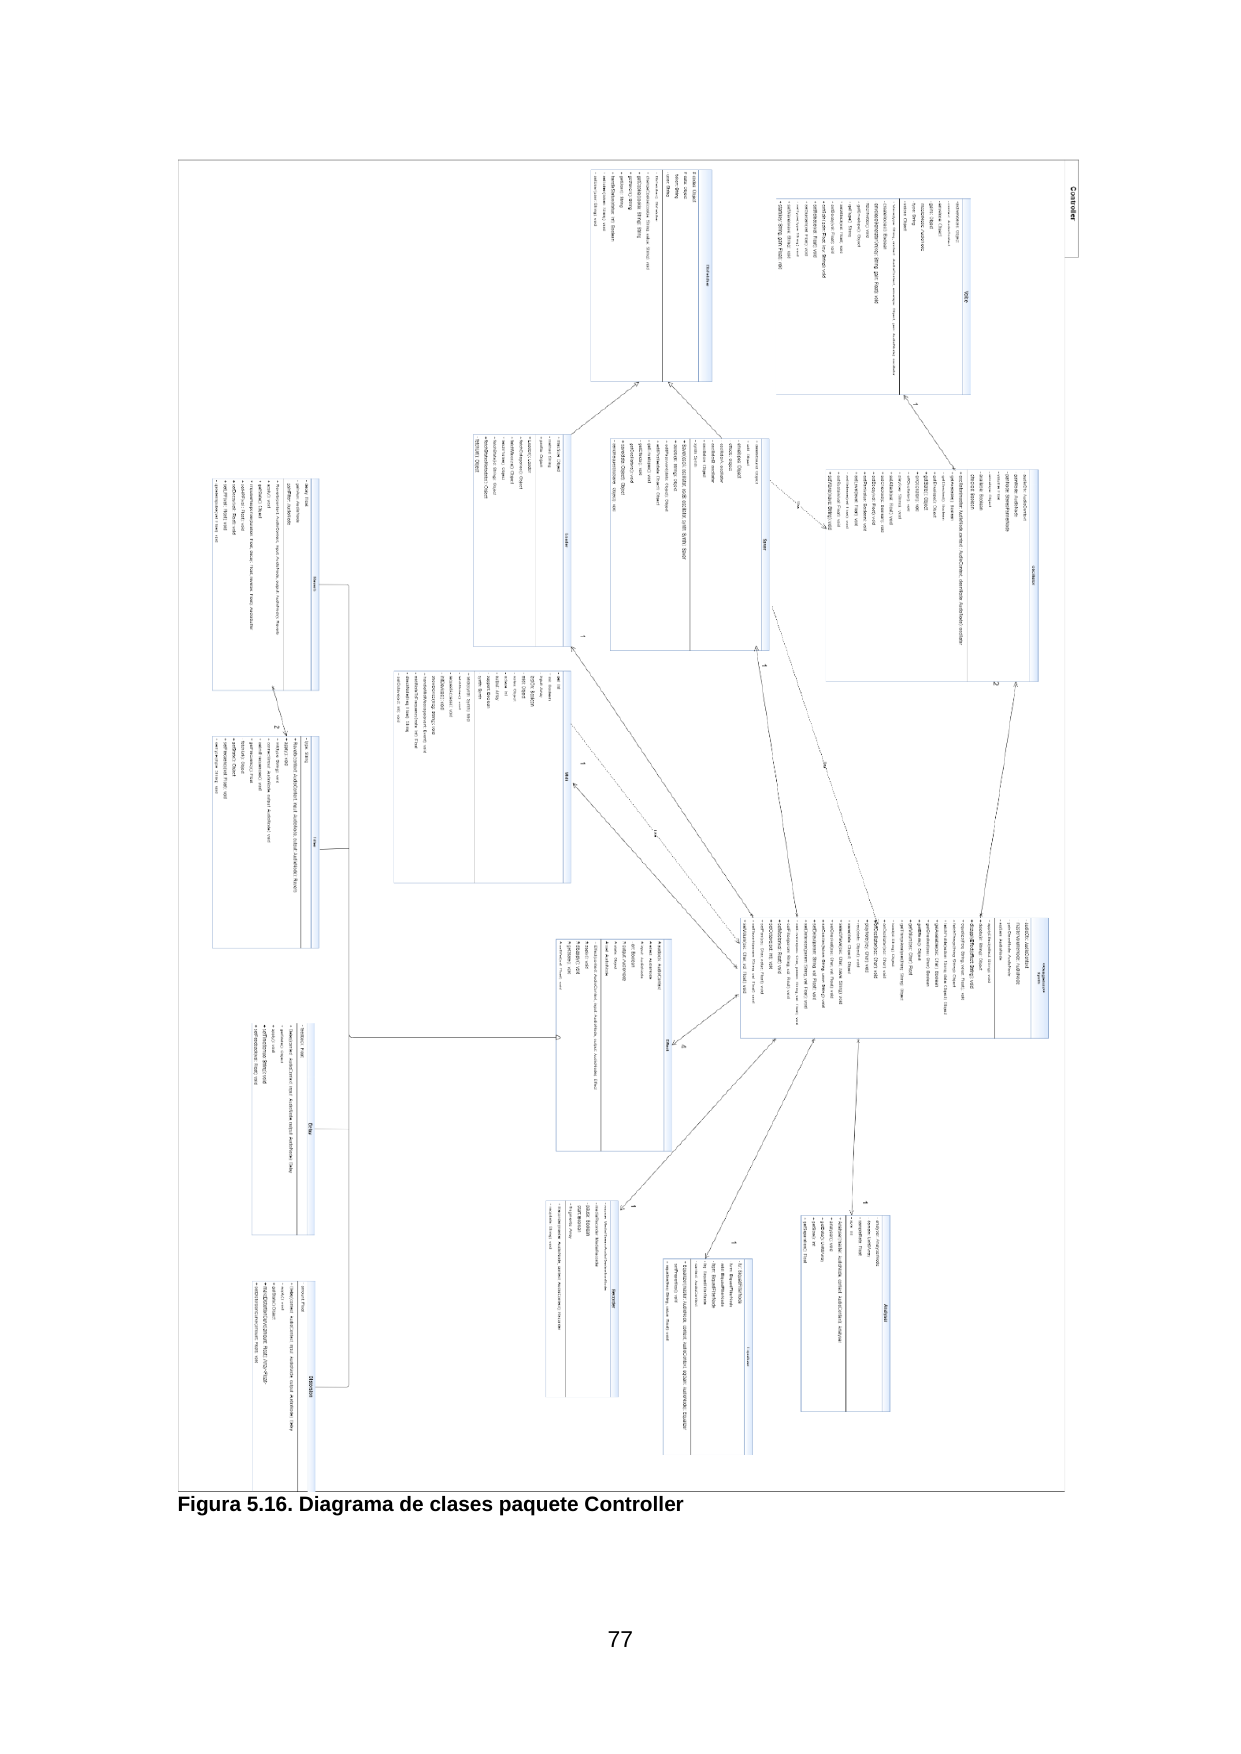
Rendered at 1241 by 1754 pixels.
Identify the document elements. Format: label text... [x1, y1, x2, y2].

text Figura 5.16. Diagrama de clases paquete Controller [177, 1492, 1063, 1516]
picture [179, 149, 1080, 1492]
